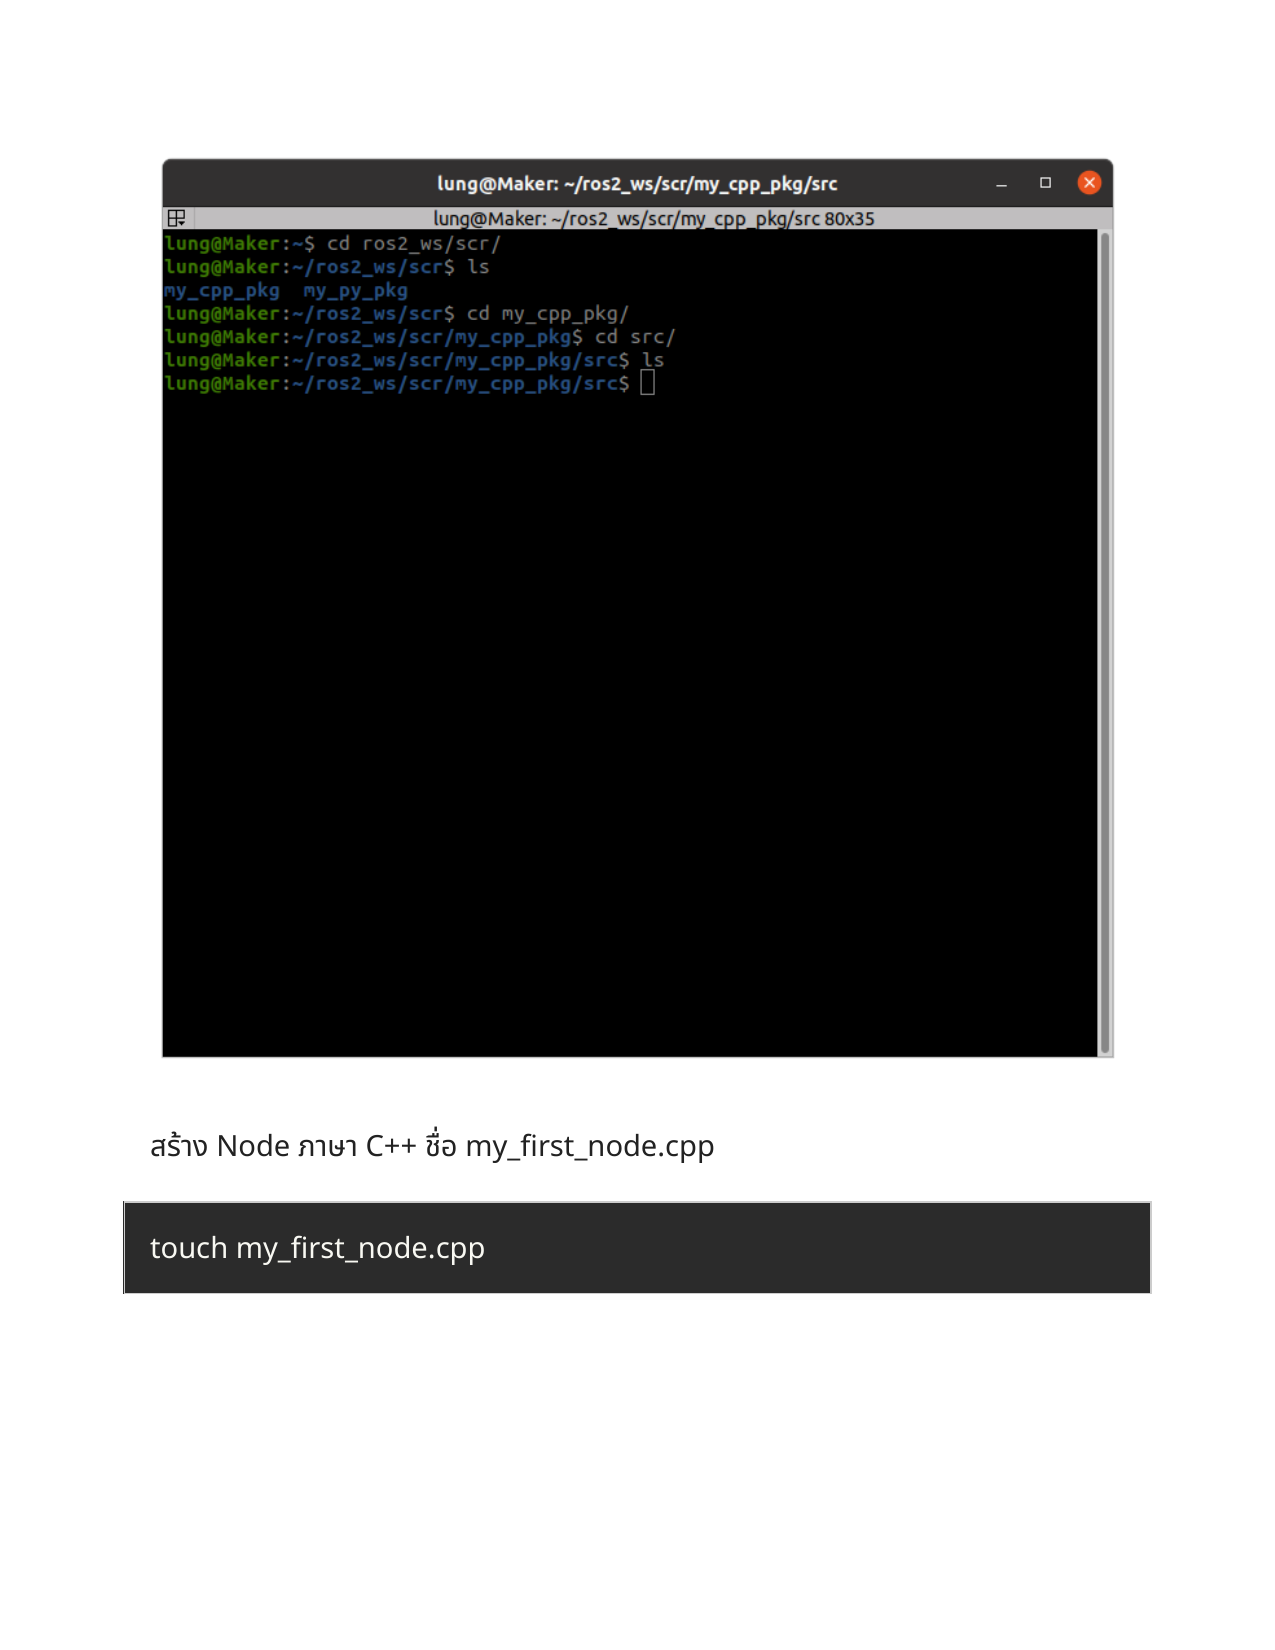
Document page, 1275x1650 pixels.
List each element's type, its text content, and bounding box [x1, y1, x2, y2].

text touch my_first_node.cpp [125, 1203, 1150, 1293]
text สร้าง Node ภาษา C++ ชื่อ my_first_node.cpp [150, 1086, 1125, 1170]
picture [150, 150, 1125, 1070]
